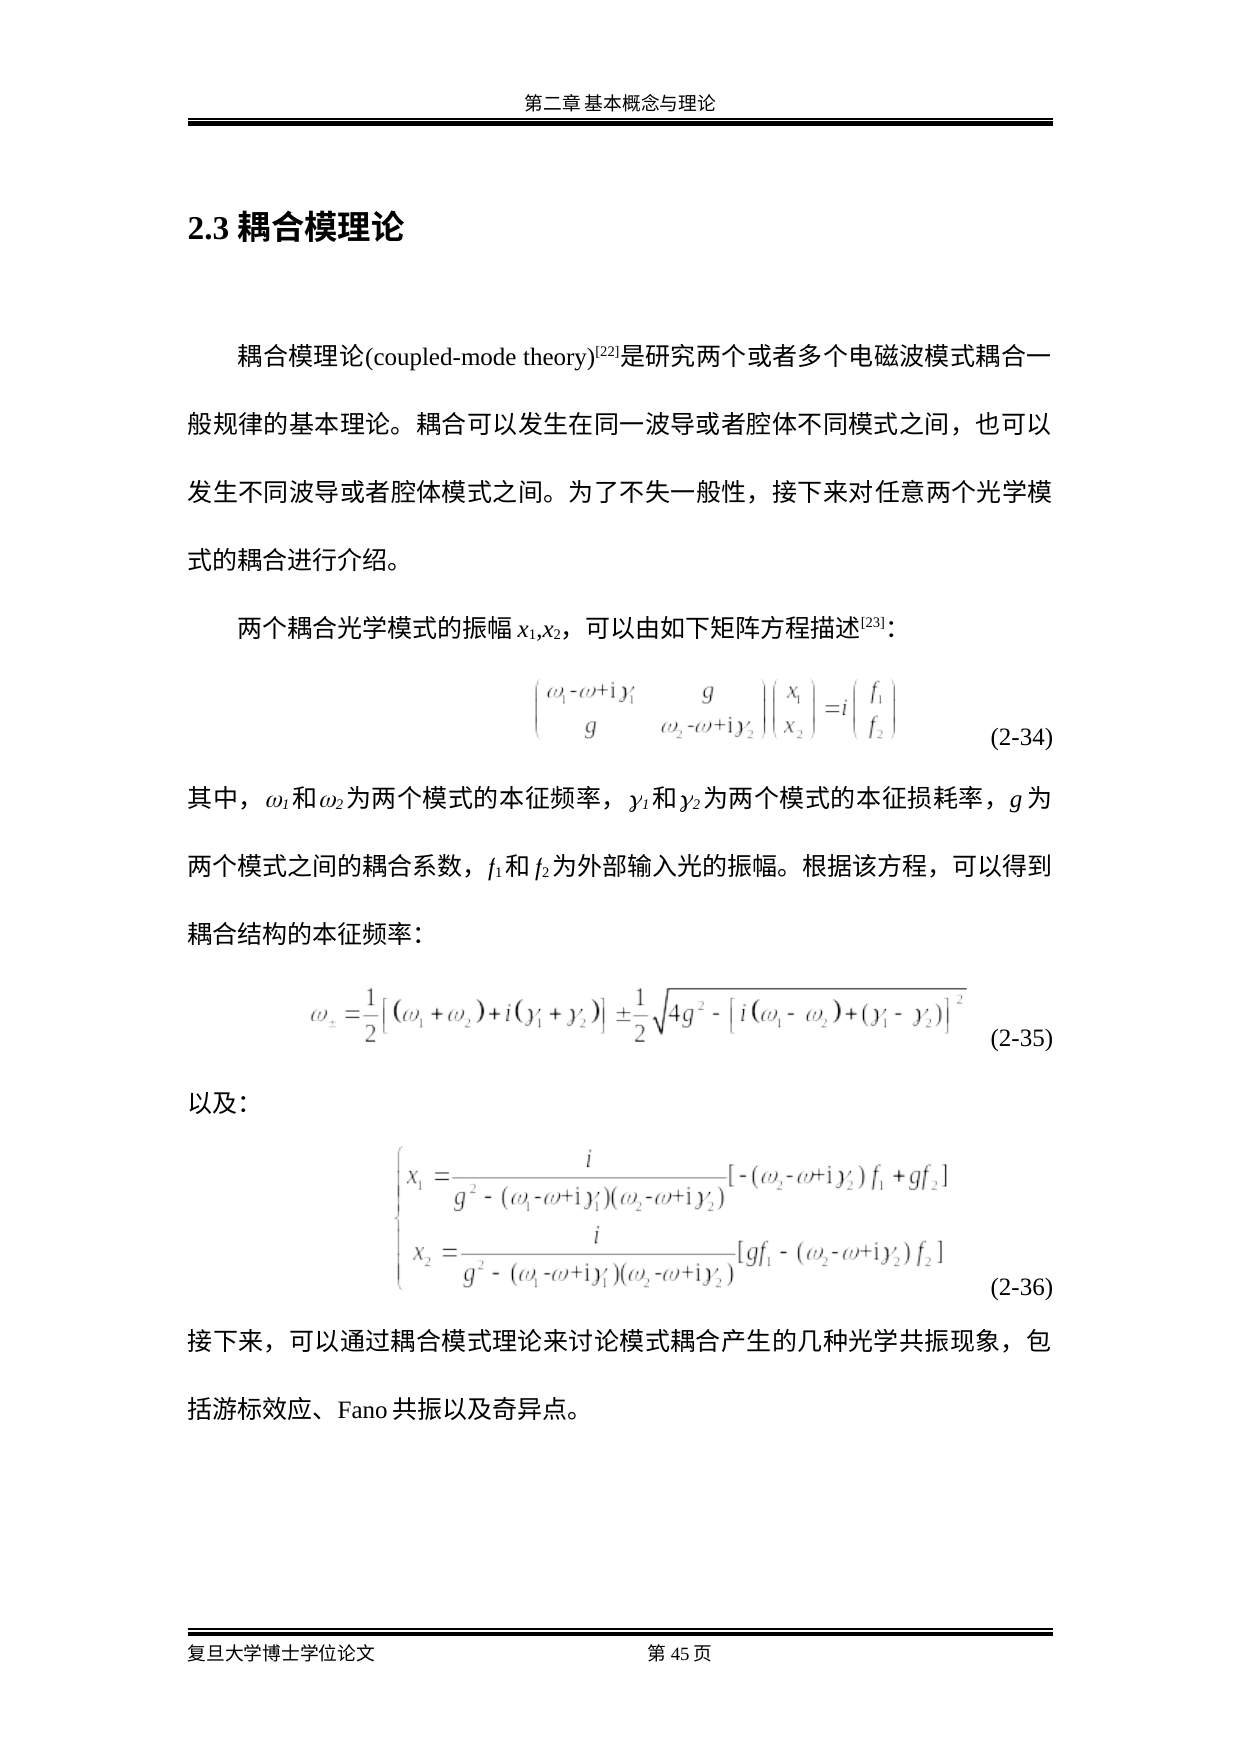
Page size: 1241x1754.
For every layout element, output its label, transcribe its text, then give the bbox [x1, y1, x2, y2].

subtitle 2.3 耦合模理论 [187, 191, 1053, 259]
text (2-34) [187, 661, 1053, 762]
text 其中，1和2为两个模式的本征频率，1和2为两个模式的本征损耗率，g为两个模式之间的耦合系数，f1和f2为外部输入光的振幅。根据该方程，可以得到耦合结构的本征频率： [187, 762, 1053, 966]
text 接下来，可以通过耦合模式理论来讨论模式耦合产生的几种光学共振现象，包括游标效应、Fano共振以及奇异点。 [187, 1306, 1053, 1442]
text 以及： [187, 1068, 1053, 1136]
text 耦合模理论(coupled-mode theory)[22]是研究两个或者多个电磁波模式耦合一般规律的基本理论。耦合可以发生在同一波导或者腔体不同模式之间，也可以发生不同波导或者腔体模式之间。为了不失一般性，接下来对任意两个光学模式的耦合进行介绍。 [187, 321, 1053, 593]
text (2-35) [187, 966, 1053, 1068]
text 两个耦合光学模式的振幅x1,x2，可以由如下矩阵方程描述[23]： [187, 593, 1053, 661]
text (2-36) [187, 1136, 1053, 1306]
